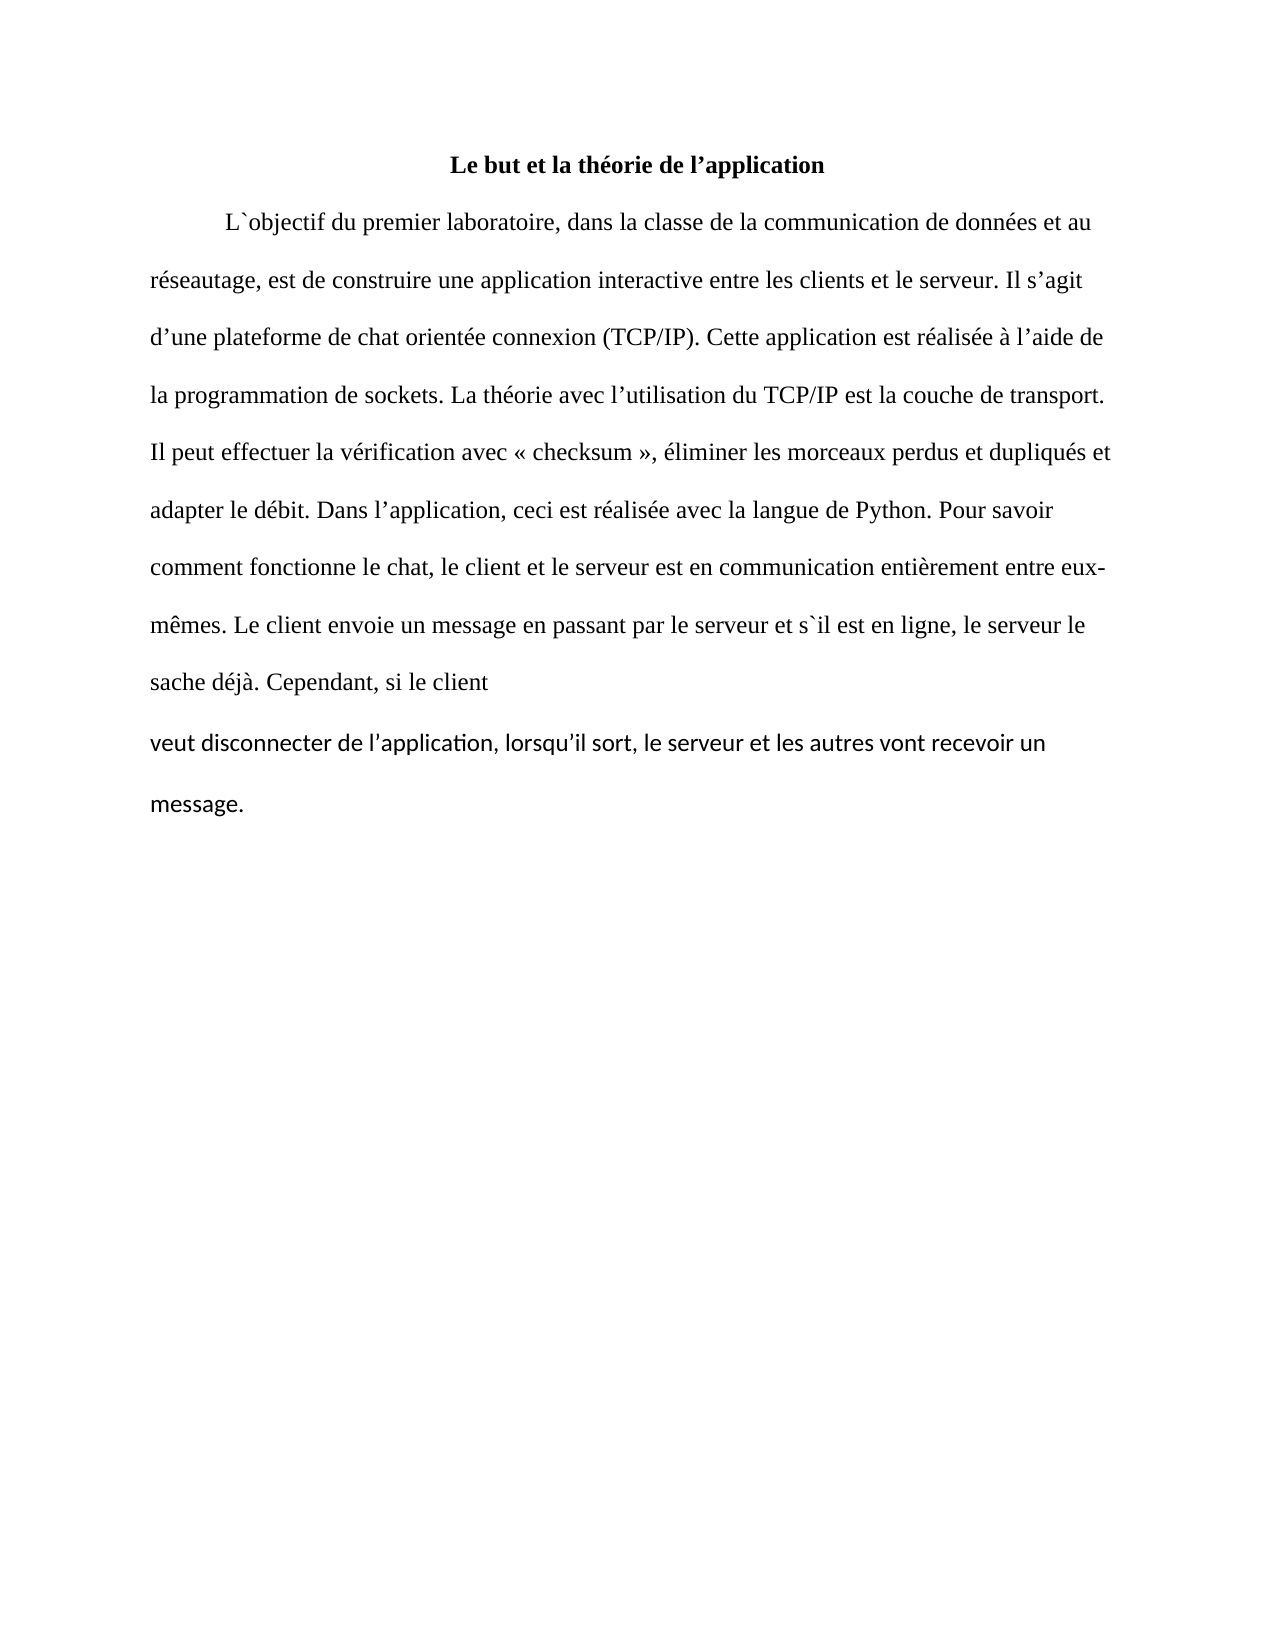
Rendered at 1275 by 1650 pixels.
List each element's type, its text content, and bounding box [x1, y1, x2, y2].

title Le but et la théorie de l’application [150, 150, 1125, 179]
text L`objectif du premier laboratoire, dans la classe de la communication de données et au réseautage, est de construire une application interactive entre les clients et le serveur. Il s’agit d’une plateforme de chat orientée connexion (TCP/IP). Cette application est réalisée à l’aide de la programmation de sockets. La théorie avec l’utilisation du TCP/IP est la couche de transport. Il peut effectuer la vérification avec « checksum », éliminer les morceaux perdus et dupliqués et adapter le débit. Dans l’application, ceci est réalisée avec la langue de Python. Pour savoir comment fonctionne le chat, le client et le serveur est en communication entièrement entre eux-mêmes. Le client envoie un message en passant par le serveur et s`il est en ligne, le serveur le sache déjà. Cependant, si le client [150, 207, 1125, 818]
